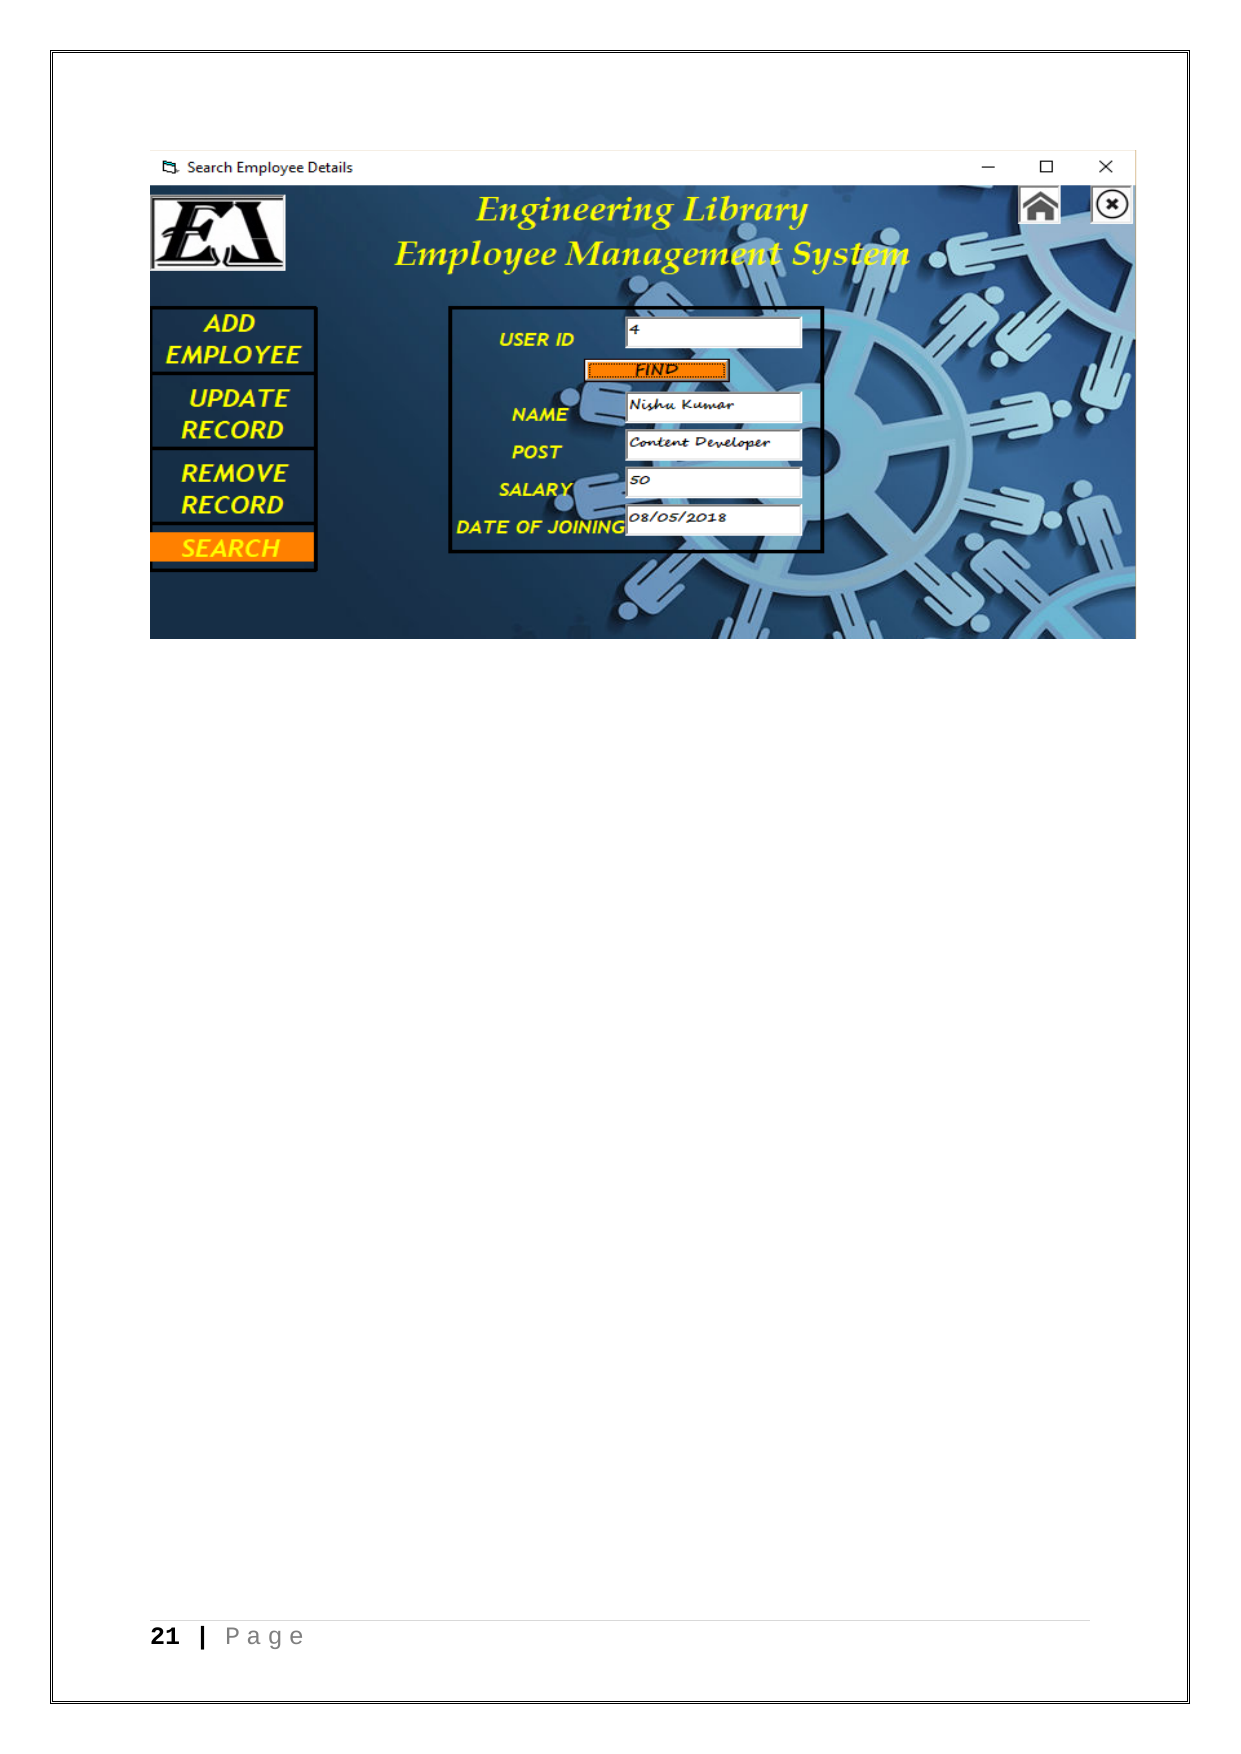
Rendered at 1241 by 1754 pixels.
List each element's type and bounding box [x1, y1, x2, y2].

picture [150, 150, 1137, 639]
